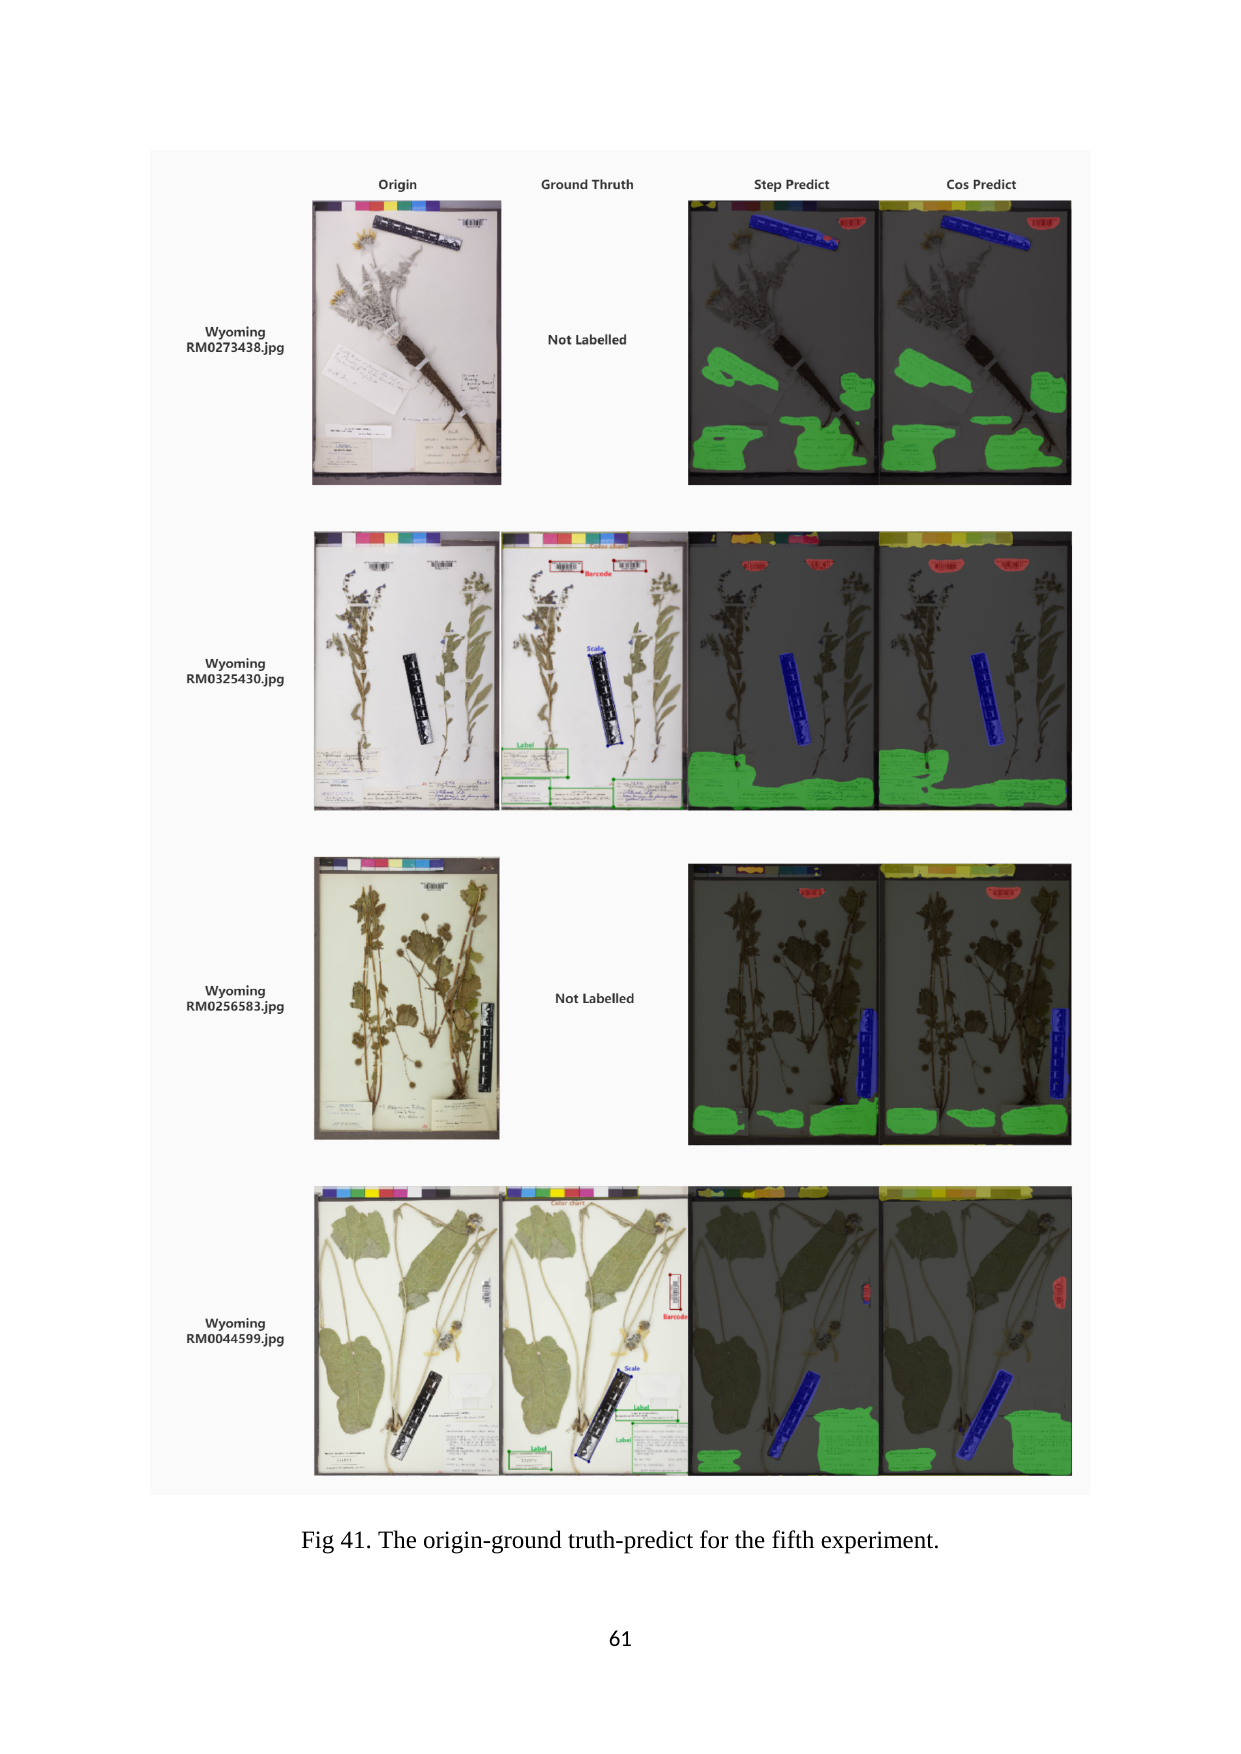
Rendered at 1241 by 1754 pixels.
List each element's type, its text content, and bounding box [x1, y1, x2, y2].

picture [150, 150, 1091, 1495]
text Fig 41. The origin-ground truth-predict for the fifth experiment. [150, 1525, 1090, 1554]
